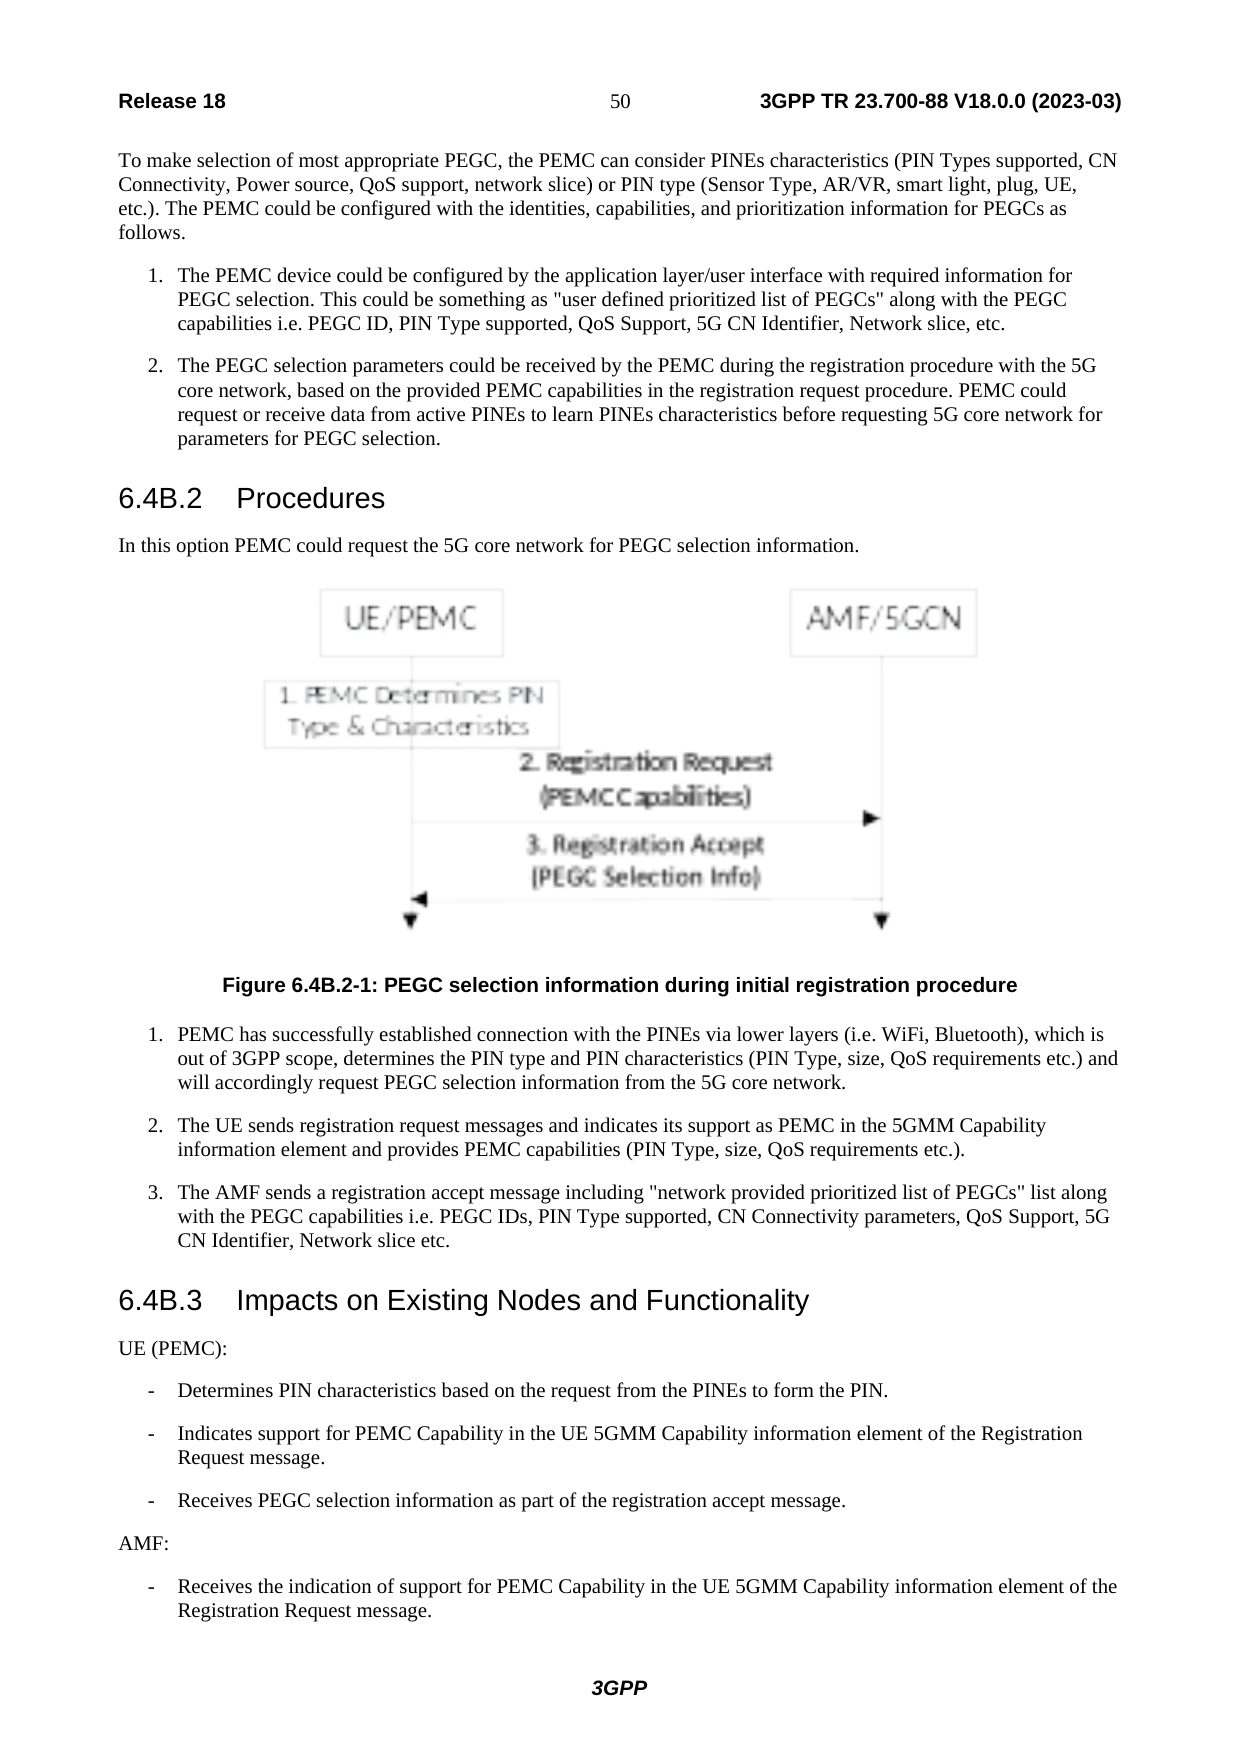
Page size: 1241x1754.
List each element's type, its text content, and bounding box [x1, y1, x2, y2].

text AMF: [118, 1531, 1122, 1555]
text 1. The PEMC device could be configured by the application layer/user interface with required information for PEGC selection. This could be something as "user defined prioritized list of PEGCs" along with the PEGC capabilities i.e. PEGC ID, PIN Type supported, QoS Support, 5G CN Identifier, Network slice, etc. [148, 262, 1122, 335]
text - Indicates support for PEMC Capability in the UE 5GMM Capability information element of the Registration Request message. [148, 1421, 1122, 1469]
text 2. The PEGC selection parameters could be received by the PEMC during the registration procedure with the 5G core network, based on the provided PEMC capabilities in the registration request procedure. PEMC could request or receive data from active PINEs to learn PINEs characteristics before requesting 5G core network for parameters for PEGC selection. [148, 353, 1122, 450]
text - Receives the indication of support for PEMC Capability in the UE 5GMM Capability information element of the Registration Request message. [148, 1574, 1122, 1622]
text 1. PEMC has successfully established connection with the PINEs via lower layers (i.e. WiFi, Bluetooth), which is out of 3GPP scope, determines the PIN type and PIN characteristics (PIN Type, size, QoS requirements etc.) and will accordingly request PEGC selection information from the 5G core network. [148, 1022, 1122, 1094]
text 3. The AMF sends a registration accept message including "network provided prioritized list of PEGCs" list along with the PEGC capabilities i.e. PEGC IDs, PIN Type supported, CN Connectivity parameters, QoS Support, 5G CN Identifier, Network slice etc. [148, 1180, 1122, 1252]
subtitle 6.4B.2 Procedures [118, 481, 1122, 514]
text UE (PEMC): [118, 1336, 1122, 1359]
text In this option PEMC could request the 5G core network for PEGC selection information. [118, 533, 1122, 557]
subtitle 6.4B.3 Impacts on Existing Nodes and Functionality [118, 1283, 1122, 1317]
text - Determines PIN characteristics based on the request from the PINEs to form the PIN. [148, 1378, 1122, 1402]
text To make selection of most appropriate PEGC, the PEMC can consider PINEs characteristics (PIN Types supported, CN Connectivity, Power source, QoS support, network slice) or PIN type (Sensor Type, AR/VR, smart light, plug, UE, etc.). The PEMC could be configured with the identities, capabilities, and prioritization information for PEGCs as follows. [118, 147, 1122, 244]
text Figure 6.4B.2-1: PEGC selection information during initial registration procedure [118, 973, 1122, 997]
text - Receives PEGC selection information as part of the registration accept message. [148, 1488, 1122, 1512]
text 2. The UE sends registration request messages and indicates its support as PEMC in the 5GMM Capability information element and provides PEMC capabilities (PIN Type, size, QoS requirements etc.). [148, 1113, 1122, 1161]
